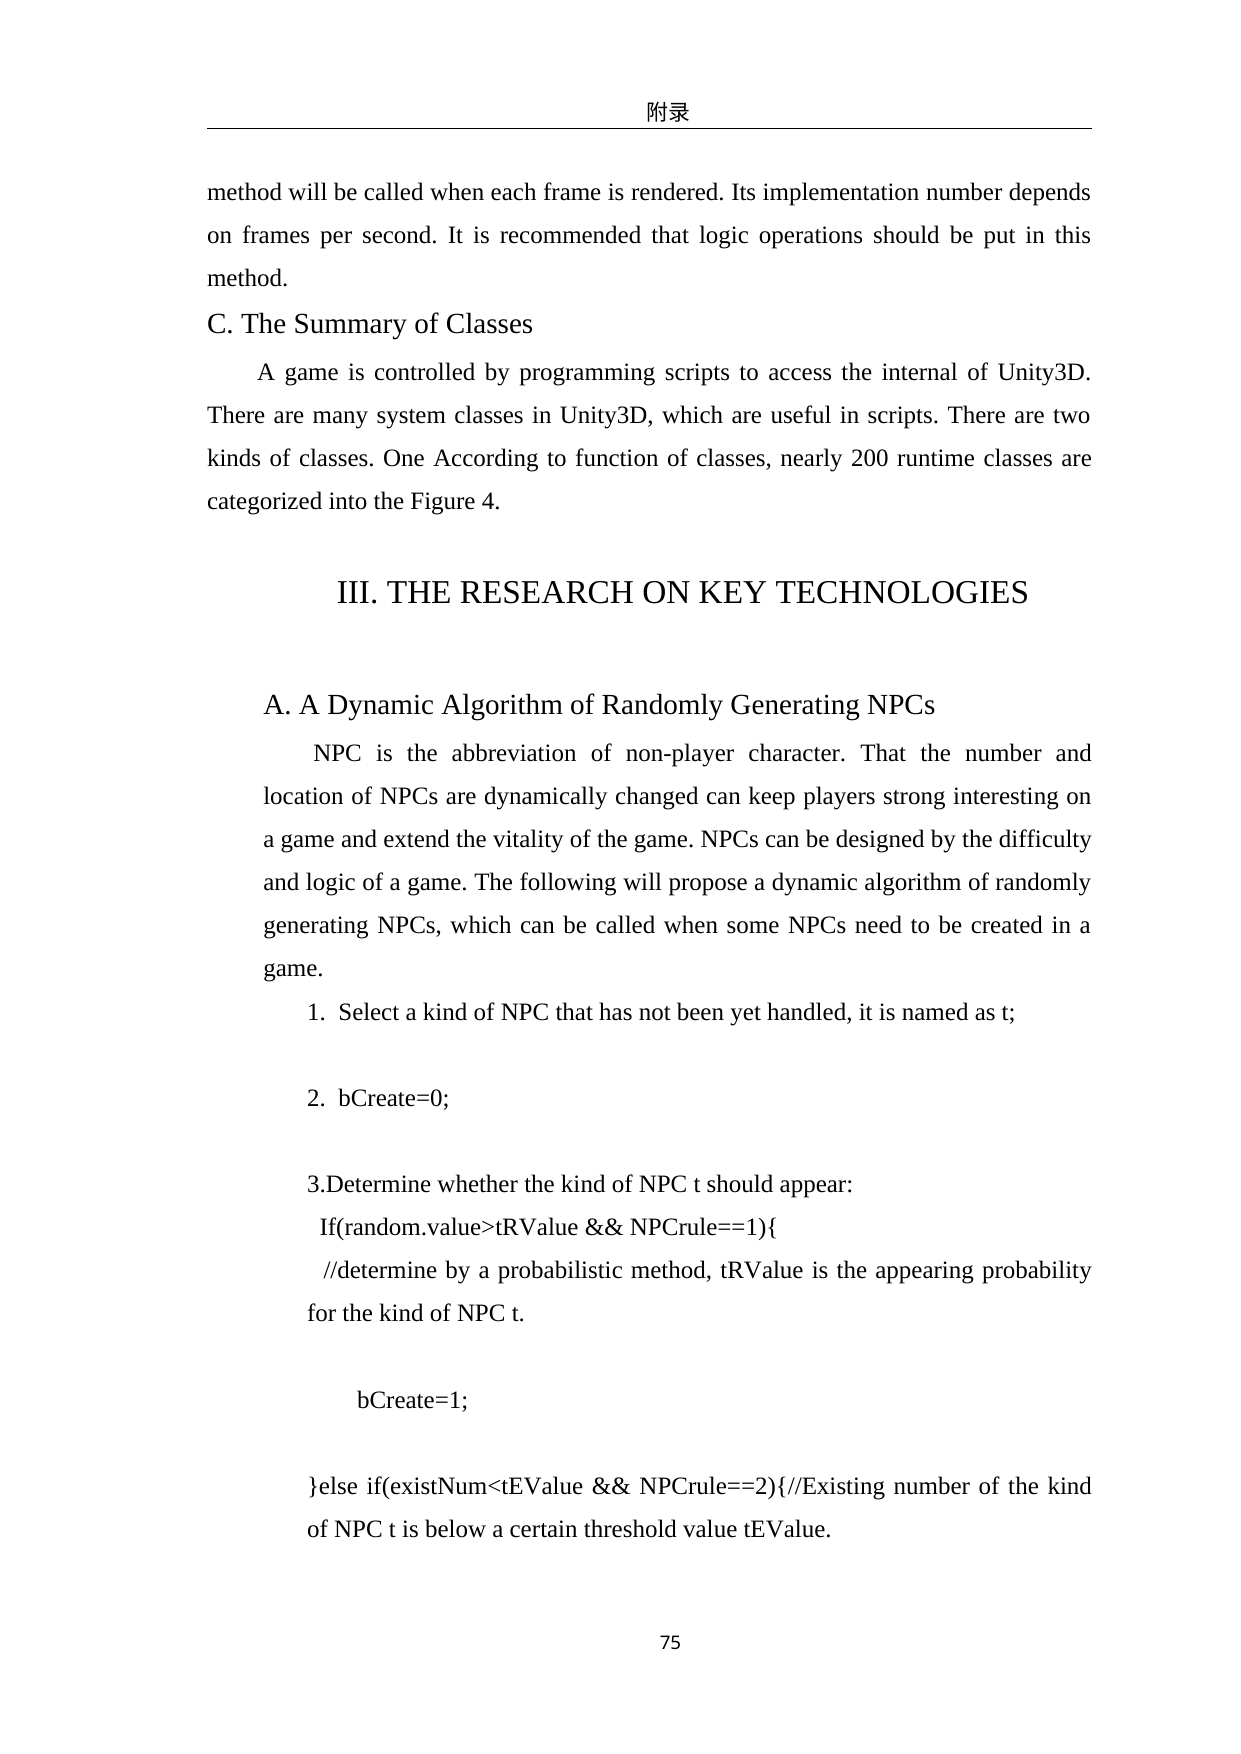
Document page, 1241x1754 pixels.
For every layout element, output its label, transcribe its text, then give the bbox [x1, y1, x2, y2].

list The Summary of Classes [207, 307, 1092, 340]
text If(random.value>tRValue && NPCrule==1){ [307, 1212, 1092, 1241]
text NPC is the abbreviation of non-player character. That the number and location of NPCs are dynamically changed can keep players strong interesting on a game and extend the vitality of the game. NPCs can be designed by the difficulty and logic of a game. The following will propose a dynamic algorithm of randomly generating NPCs, which can be called when some NPCs need to be created in a game. [263, 738, 1092, 982]
text A game is controlled by programming scripts to access the internal of Unity3D. There are many system classes in Unity3D, which are useful in scripts. There are two kinds of classes. One According to function of classes, nearly 200 runtime classes are categorized into the Figure 4. [207, 357, 1092, 515]
text }else if(existNum<tEValue && NPCrule==2){//Existing number of the kind of NPC t is below a certain threshold value tEValue. [307, 1471, 1092, 1543]
list bCreate=0; [307, 1083, 1092, 1112]
list THE RESEARCH ON KEY TECHNOLOGIES [207, 572, 1092, 611]
text //determine by a probabilistic method, tRValue is the appearing probability for the kind of NPC t. [307, 1255, 1092, 1327]
text bCreate=1; [307, 1385, 1092, 1413]
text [207, 177, 1092, 292]
list A Dynamic Algorithm of Randomly Generating NPCs [263, 687, 1092, 721]
list Select a kind of NPC that has not been yet handled, it is named as t; [307, 997, 1092, 1025]
text 3.Determine whether the kind of NPC t should appear: [307, 1169, 1092, 1198]
